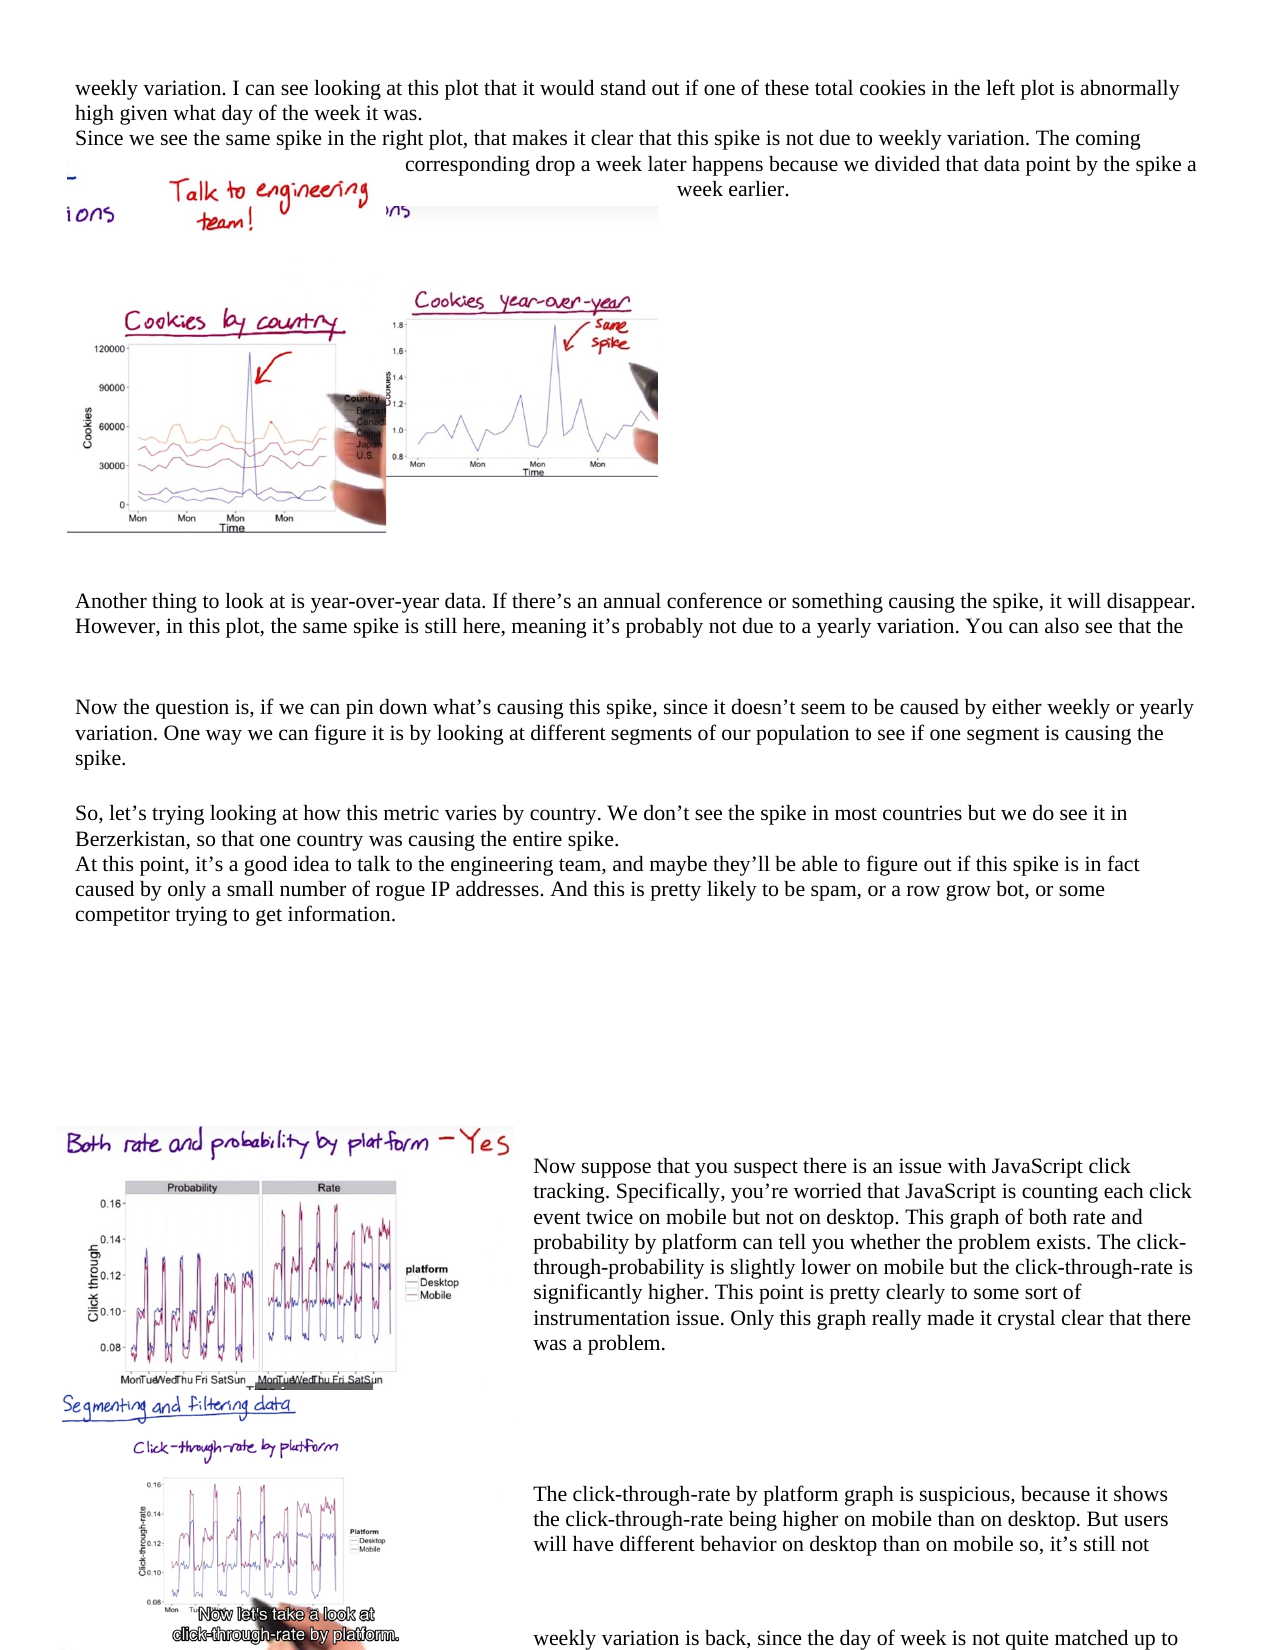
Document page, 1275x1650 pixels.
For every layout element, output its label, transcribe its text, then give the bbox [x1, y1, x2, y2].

text At this point, it’s a good idea to talk to the engineering team, and maybe they’ll be able to figure out if this spike is in fact caused by only a small number of rogue IP addresses. And this is pretty likely to be spam, or a row grow bot, or some competitor trying to get information. [75, 851, 1200, 926]
picture [56, 1126, 515, 1650]
picture [67, 161, 658, 533]
text Another thing to look at is year-over-year data. If there’s an annual conference or something causing the spike, it will disappear. [75, 588, 1200, 613]
text Now suppose that you suspect there is an issue with JavaScript click tracking. Specifically, you’re worried that JavaScript is counting each click event twice on mobile but not on desktop. This graph of both rate and probability by platform can tell you whether the problem exists. The click-through-probability is slightly lower on mobile but the click-through-rate is significantly higher. This point is pretty clearly to some sort of instrumentation issue. Only this graph really made it crystal clear that there was a problem. [515, 1153, 1200, 1355]
text So, let’s trying looking at how this metric varies by country. We don’t see the spike in most countries but we do see it in Berzerkistan, so that one country was causing the entire spike. [75, 800, 1200, 851]
text Now the question is, if we can pin down what’s causing this spike, since it doesn’t seem to be caused by either weekly or yearly variation. One way we can figure it is by looking at different segments of our population to see if one segment is causing the spike. [75, 694, 1200, 770]
text However, in this plot, the same spike is still here, meaning it’s probably not due to a yearly variation. You can also see that the weekly variation is back, since the day of week is not quite matched up to the day of week from a year ago. [75, 613, 1200, 694]
